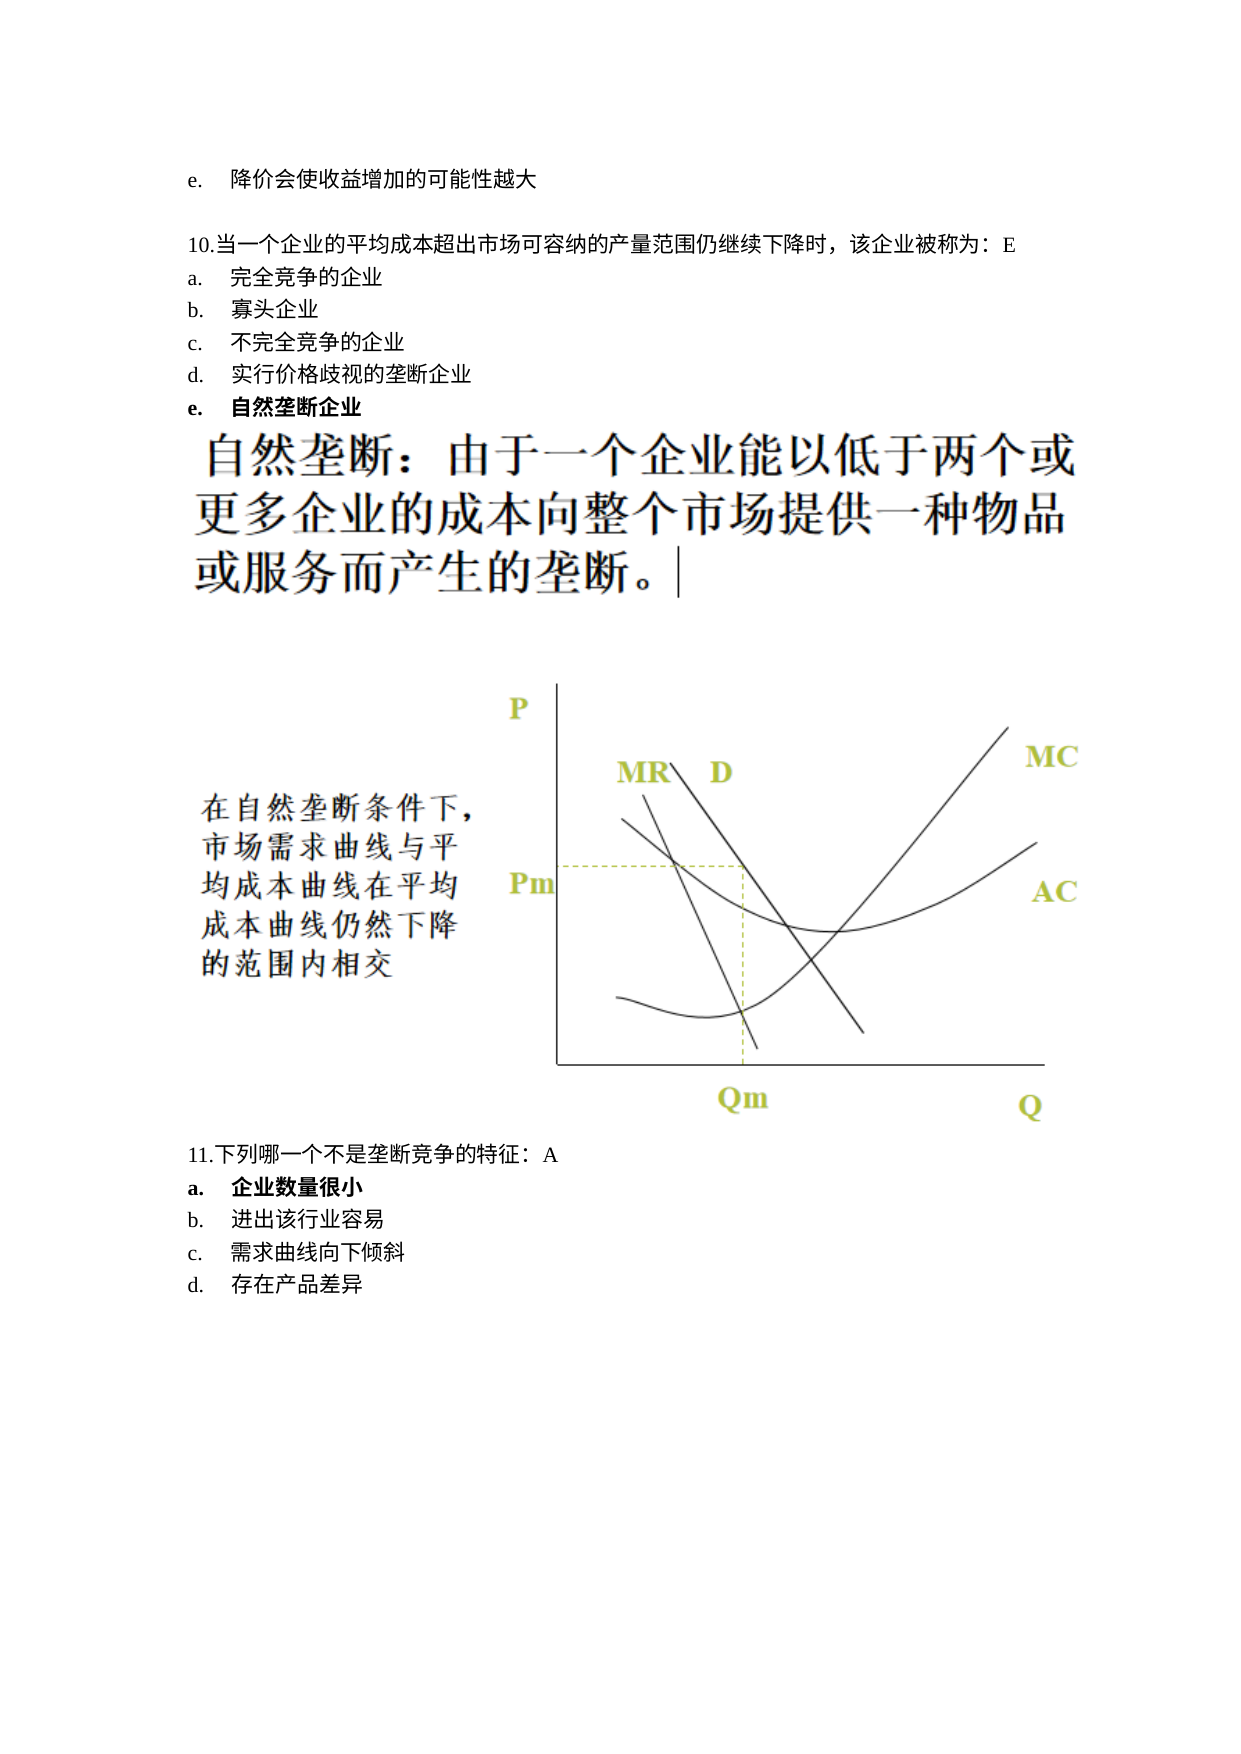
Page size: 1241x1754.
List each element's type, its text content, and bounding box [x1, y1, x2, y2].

text a. 完全竞争的企业 [187, 259, 1053, 292]
text a. 企业数量很小 [187, 1169, 1053, 1202]
text 10.当一个企业的平均成本超出市场可容纳的产量范围仍继续下降时，该企业被称为：E [187, 227, 1053, 259]
text c. 不完全竞争的企业 [187, 324, 1053, 357]
picture [187, 422, 1088, 609]
text c. 需求曲线向下倾斜 [187, 1234, 1053, 1267]
text b. 进出该行业容易 [187, 1202, 1053, 1234]
text e. 自然垄断企业 [187, 389, 1053, 422]
picture [187, 649, 1088, 1134]
text e. 降价会使收益增加的可能性越大 [187, 162, 1053, 194]
text b. 寡头企业 [187, 292, 1053, 324]
text 11.下列哪一个不是垄断竞争的特征：A [187, 1137, 1053, 1169]
text d. 存在产品差异 [187, 1267, 1053, 1299]
text d. 实行价格歧视的垄断企业 [187, 357, 1053, 389]
